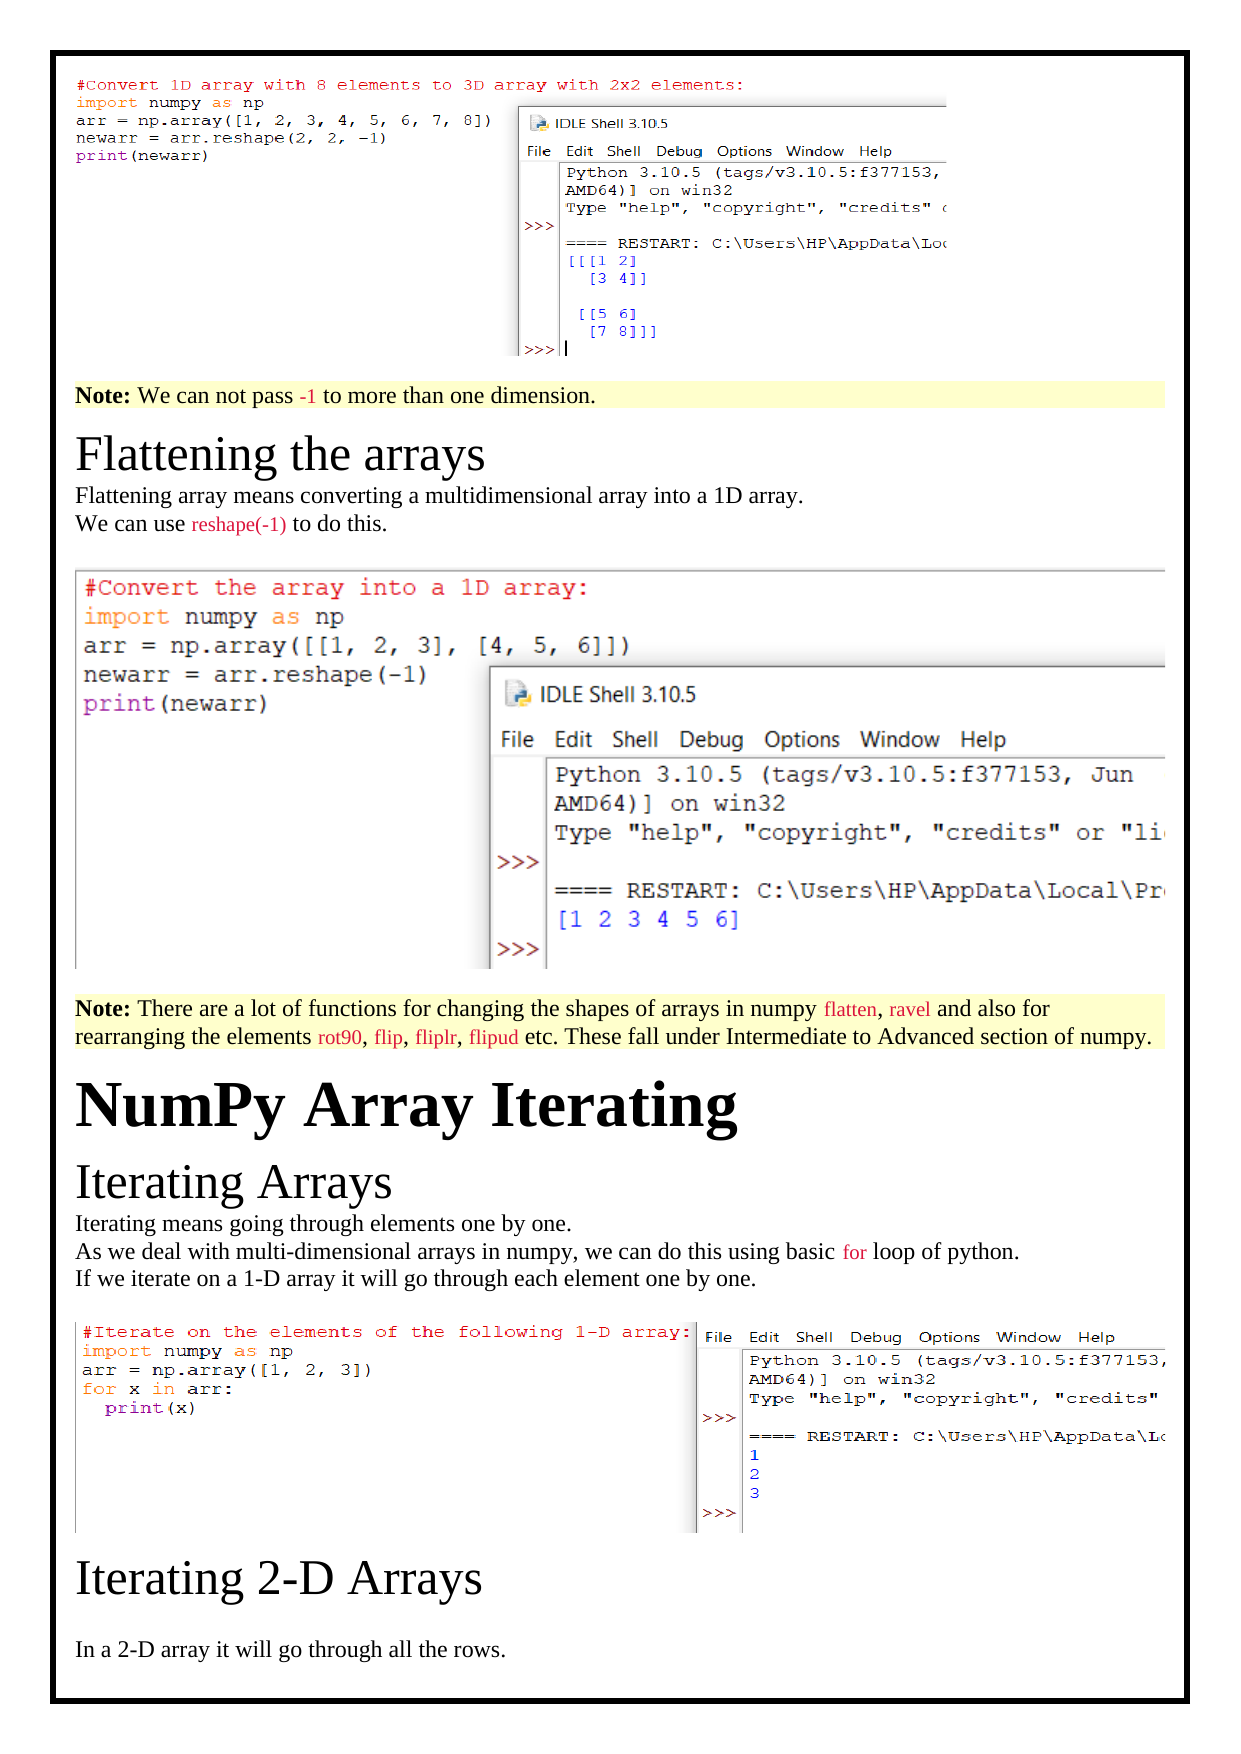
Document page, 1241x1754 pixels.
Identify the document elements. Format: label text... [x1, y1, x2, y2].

text Iterating means going through elements one by one. [75, 1209, 1165, 1237]
picture [75, 1322, 1166, 1533]
text Note: We can not pass -1 to more than one dimension. [75, 381, 1165, 408]
subtitle Flattening the arrays [75, 424, 1165, 481]
text Note: There are a lot of functions for changing the shapes of arrays in numpy flatten, ravel and also for rearranging the elements rot90, flip, fliplr, flipud etc. These fall under Intermediate to Advanced section of numpy. [75, 994, 1165, 1049]
subtitle Iterating 2-D Arrays [75, 1548, 1165, 1605]
subtitle Iterating Arrays [75, 1152, 1165, 1209]
text In a 2-D array it will go through all the rows. [75, 1635, 1165, 1663]
picture [75, 75, 947, 356]
text We can use reshape(-1) to do this. [75, 509, 1165, 537]
subtitle NumPy Array Iterating [75, 1065, 1165, 1140]
text Flattening array means converting a multidimensional array into a 1D array. [75, 481, 1165, 509]
text If we iterate on a 1-D array it will go through each element one by one. [75, 1264, 1165, 1292]
picture [75, 566, 1166, 969]
text As we deal with multi-dimensional arrays in numpy, we can do this using basic for loop of python. [75, 1237, 1165, 1264]
